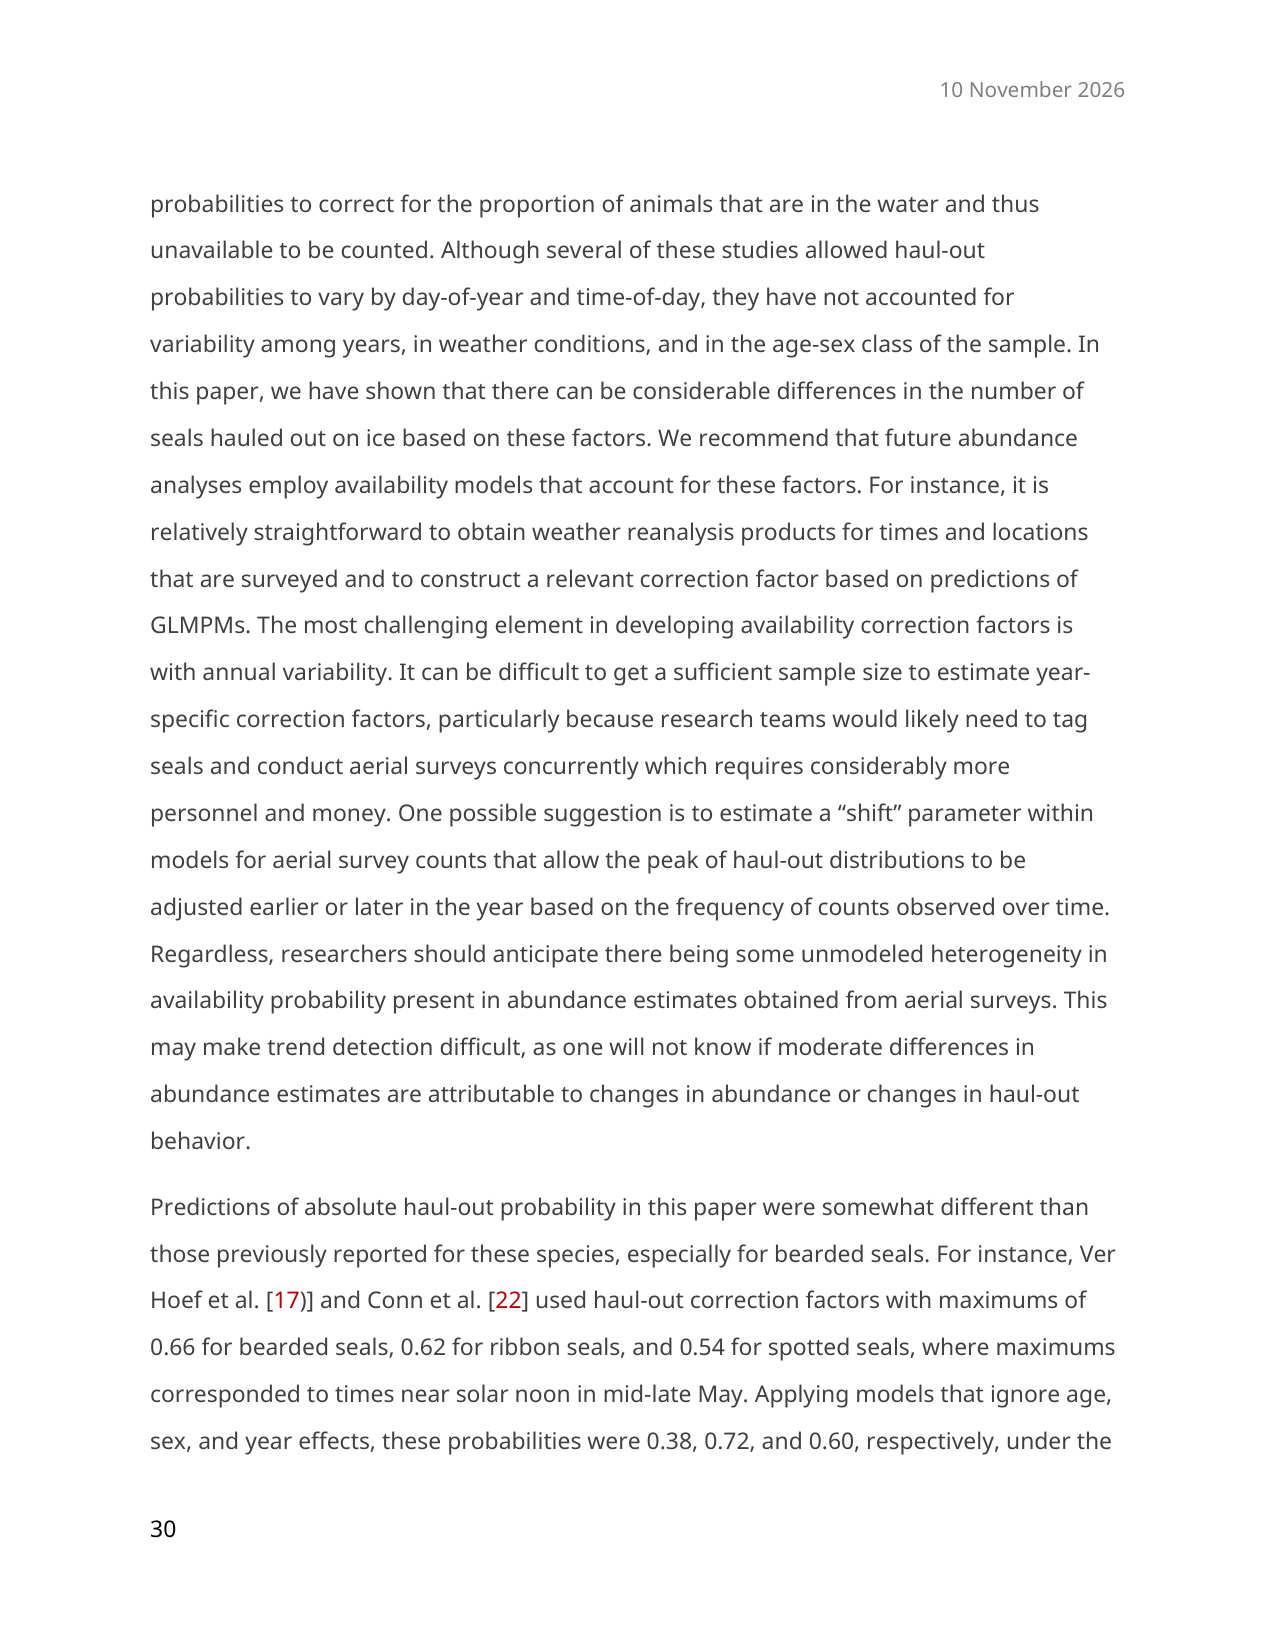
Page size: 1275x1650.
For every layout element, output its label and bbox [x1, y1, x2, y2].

text [150, 1191, 1125, 1456]
text [150, 187, 1125, 1156]
